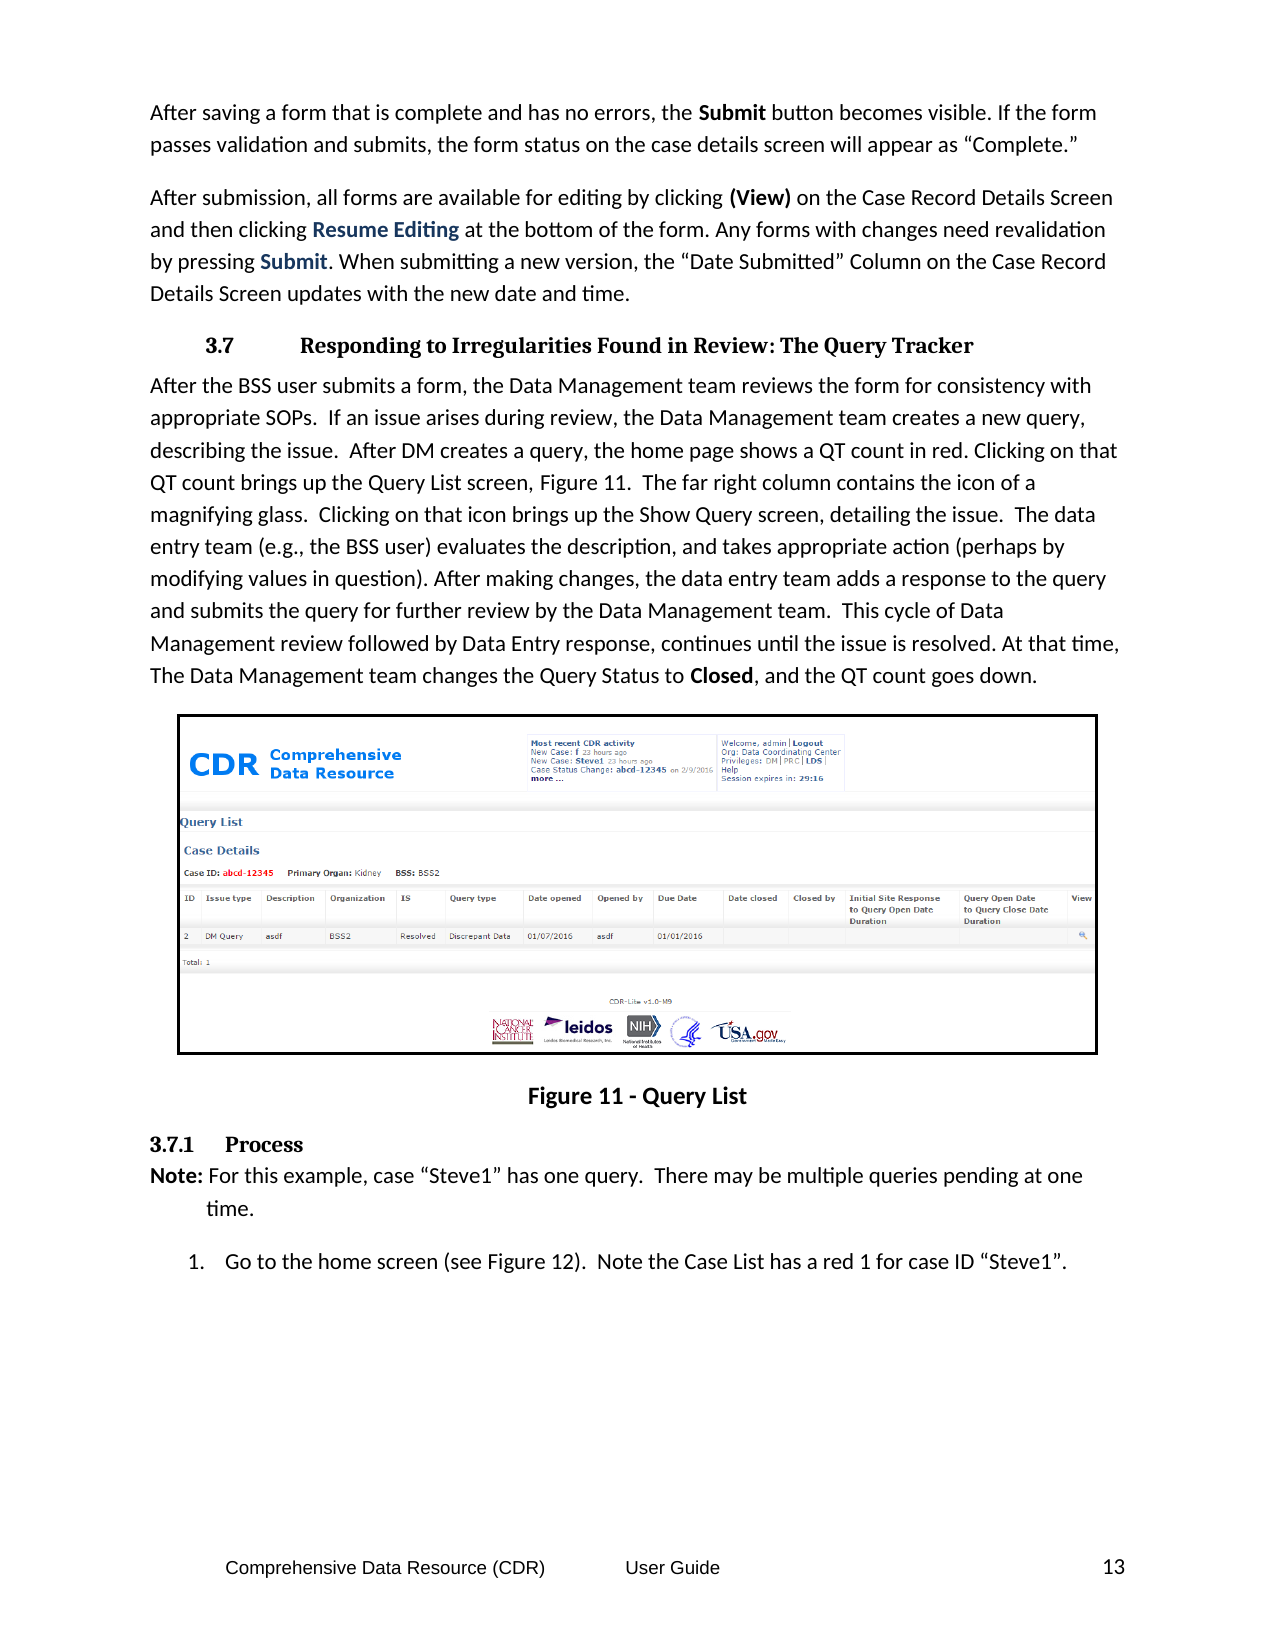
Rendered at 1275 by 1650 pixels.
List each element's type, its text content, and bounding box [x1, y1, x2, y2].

text After submission, all forms are available for editing by clicking (View) on the Case Record Details Screen and then clicking Resume Editing at the bottom of the form. Any forms with changes need revalidation by pressing Submit. When submitting a new version, the “Date Submitted” Column on the Case Record Details Screen updates with the new date and time. [150, 183, 1125, 307]
text Note: For this example, case “Steve1” has one query. There may be multiple queries pending at one time. [150, 1162, 1125, 1222]
picture [180, 717, 1095, 1052]
text After saving a form that is complete and has no errors, the Submit button becomes visible. If the form passes validation and submits, the form status on the case details screen will appear as “Complete.” [150, 98, 1125, 158]
subtitle Process [150, 1131, 1125, 1158]
subtitle Responding to Irregularities Found in Review: The Query Tracker [206, 332, 1125, 359]
